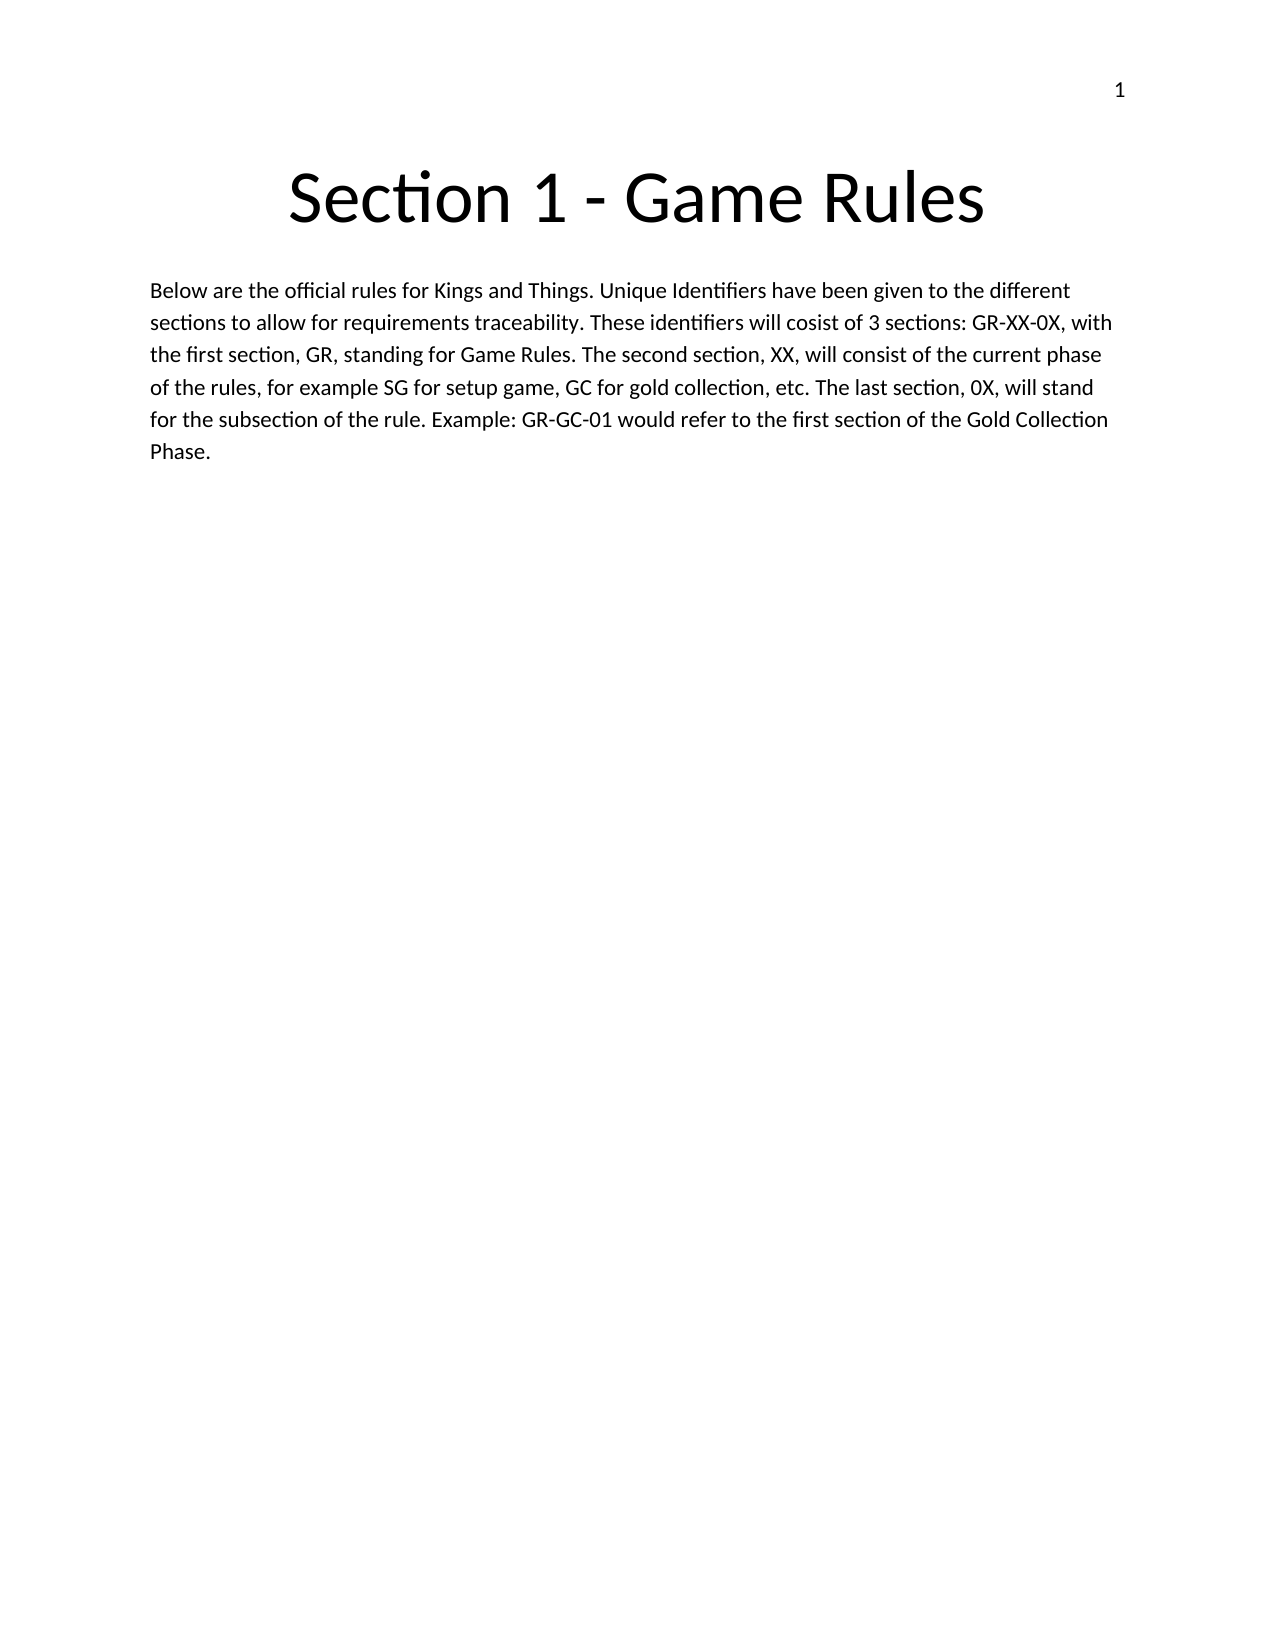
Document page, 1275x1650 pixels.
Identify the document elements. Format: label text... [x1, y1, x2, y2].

text Section 1 - Game Rules [150, 150, 1125, 242]
text Below are the official rules for Kings and Things. Unique Identifiers have been given to the different sections to allow for requirements traceability. These identifiers will cosist of 3 sections: GR-XX-0X, with the first section, GR, standing for Game Rules. The second section, XX, will consist of the current phase of the rules, for example SG for setup game, GC for gold collection, etc. The last section, 0X, will stand for the subsection of the rule. Example: GR-GC-01 would refer to the first section of the Gold Collection Phase. [150, 276, 1125, 465]
